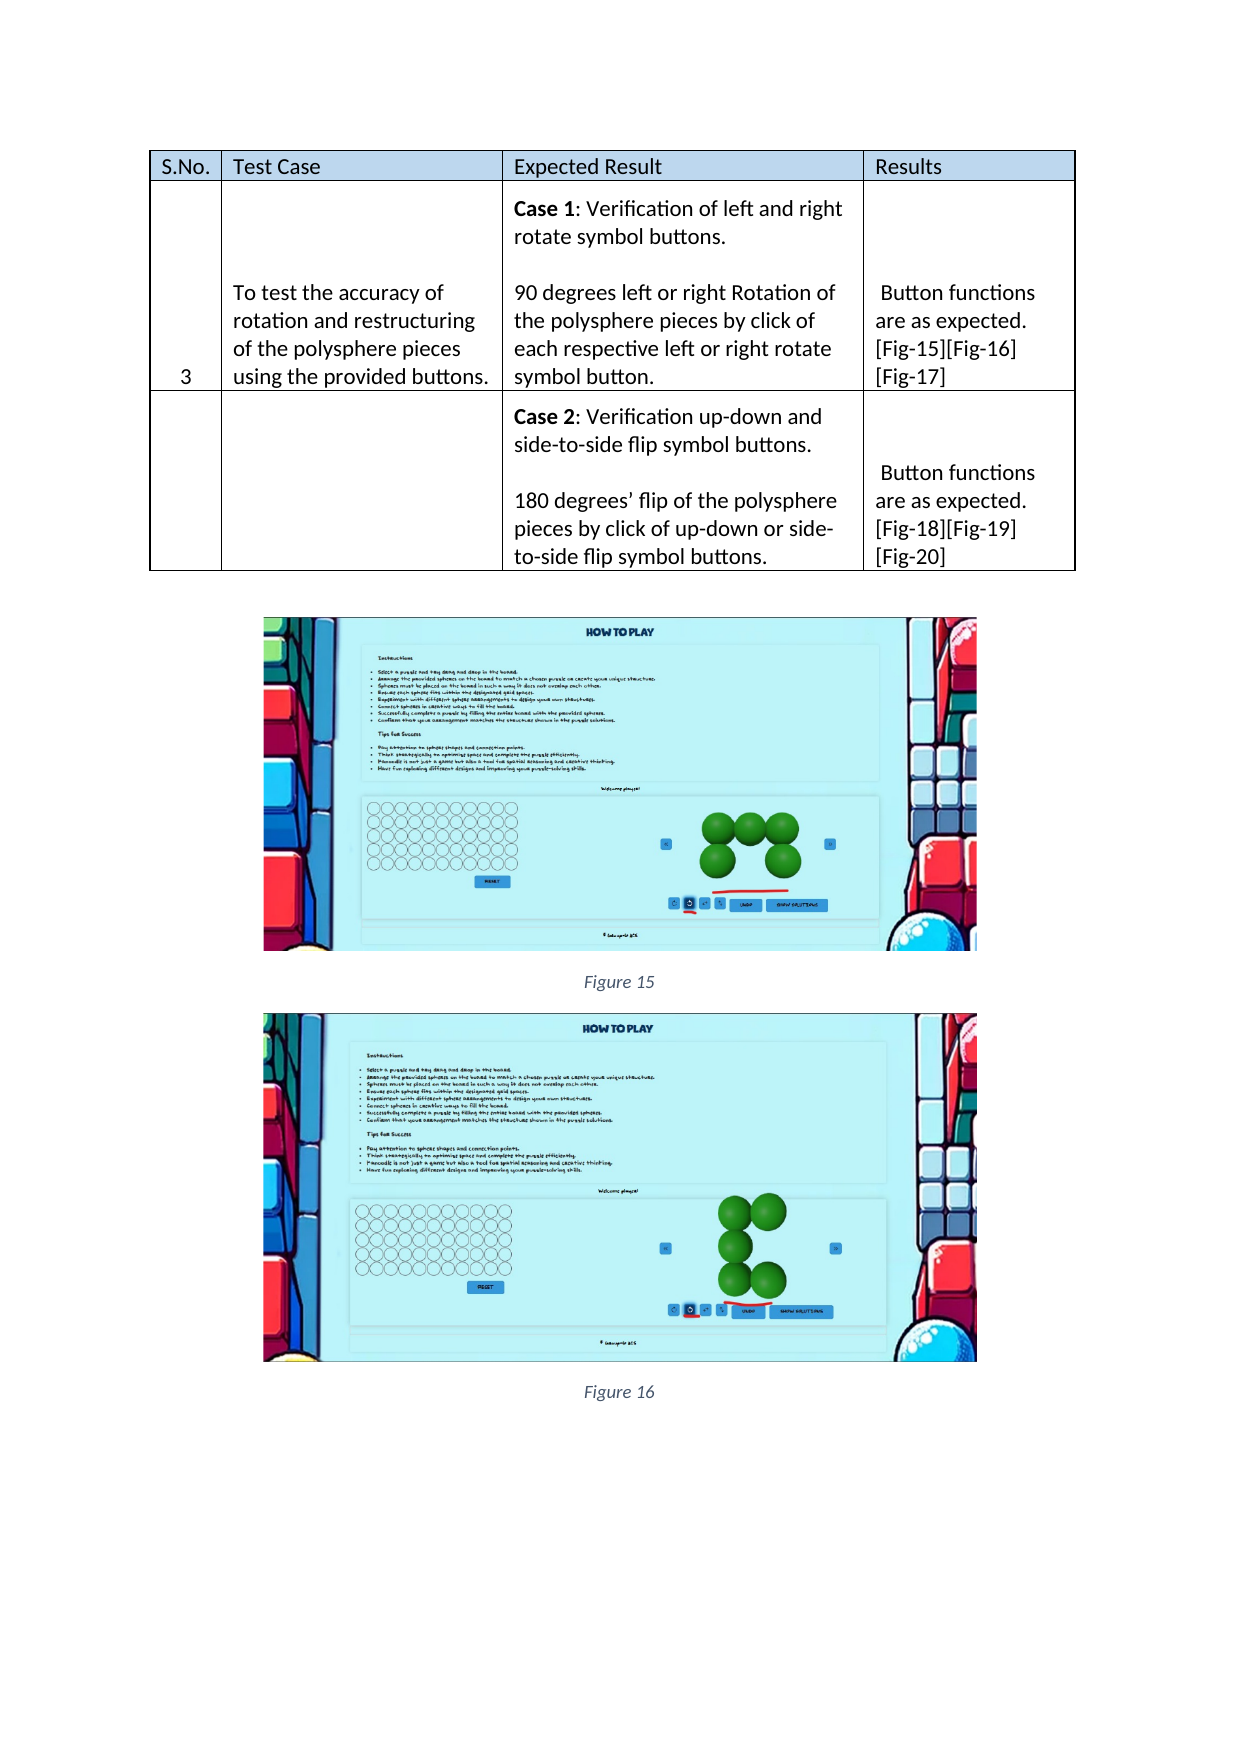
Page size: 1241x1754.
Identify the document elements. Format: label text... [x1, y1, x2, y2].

table_header Test Case [222, 151, 502, 180]
table_header Expected Result [503, 151, 863, 180]
table_cell Button functions are as expected. [Fig-15][Fig-16] [Fig-17] [864, 181, 1074, 390]
picture [263, 617, 977, 951]
table_cell 3 [151, 181, 221, 390]
table_cell [151, 391, 221, 570]
picture [263, 1013, 977, 1362]
table_cell Case 1: Verification of left and right rotate symbol buttons. 90 degrees left or right Rotation of the polysphere pieces by click of each respective left or right rotate symbol button. [503, 181, 863, 390]
text Figure 16 [150, 1381, 1090, 1404]
table_cell Button functions are as expected. [Fig-18][Fig-19] [Fig-20] [864, 391, 1074, 570]
table_cell To test the accuracy of rotation and restructuring of the polysphere pieces using the provided buttons. [222, 181, 502, 390]
table_cell Case 2: Verification up-down and side-to-side flip symbol buttons. 180 degrees’ flip of the polysphere pieces by click of up-down or side-to-side flip symbol buttons. [503, 391, 863, 570]
text Figure 15 [150, 970, 1090, 993]
table_header Results [864, 151, 1074, 180]
table_cell [222, 391, 502, 570]
table_header S.No. [151, 151, 221, 180]
